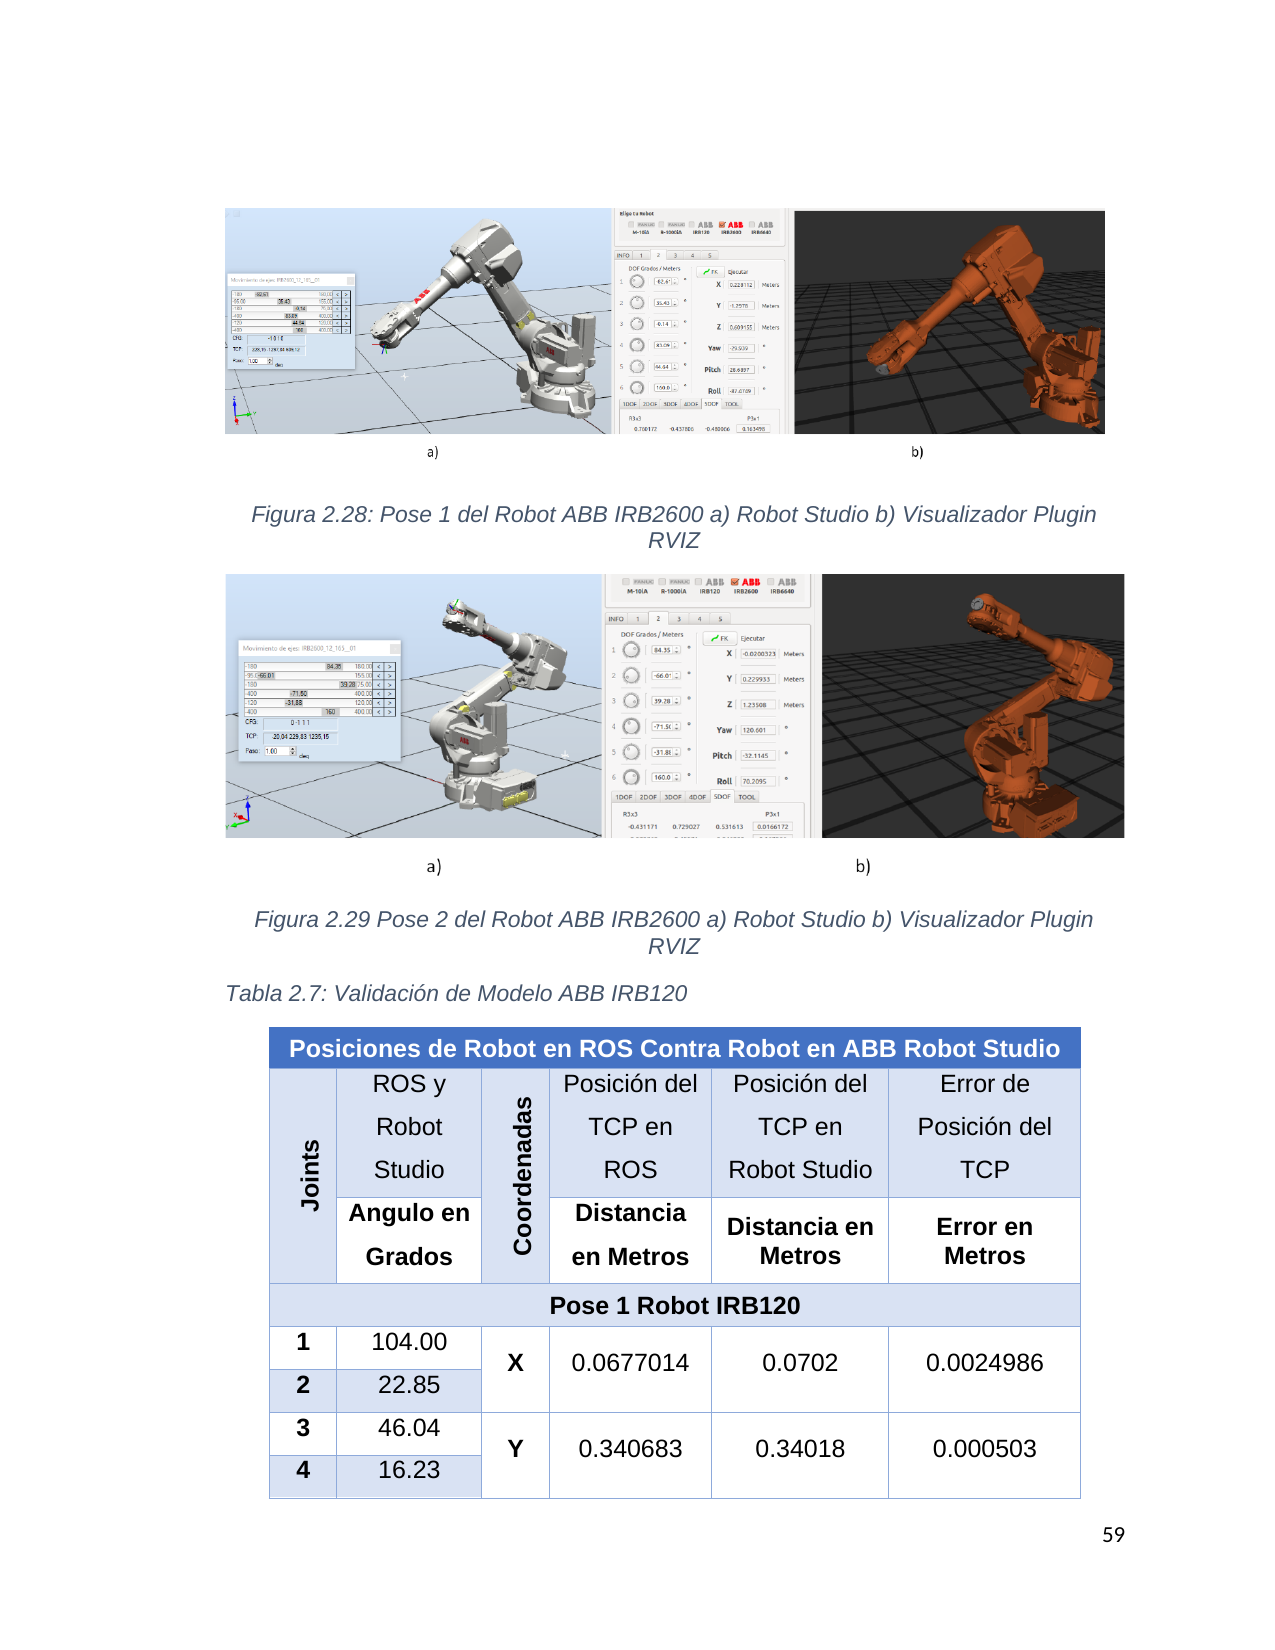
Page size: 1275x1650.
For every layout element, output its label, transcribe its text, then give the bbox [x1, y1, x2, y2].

table_cell Distancia en Metros [712, 1198, 888, 1283]
table_cell X [482, 1327, 549, 1412]
table_cell 46.04 [337, 1413, 481, 1454]
table_cell 0.0024986 [889, 1327, 1080, 1412]
table_cell ROS y Robot Studio [337, 1069, 481, 1197]
text Tabla 2.7: Validación de Modelo ABB IRB120 [225, 980, 1125, 1006]
table_cell Pose 1 Robot IRB120 [270, 1284, 1080, 1326]
table_cell 0.34018 [712, 1413, 888, 1497]
table_cell Error en Metros [889, 1198, 1080, 1283]
table_cell 0.340683 [550, 1413, 711, 1497]
table_cell 2 [270, 1370, 336, 1412]
table_cell Coordenadas [482, 1069, 549, 1283]
table_cell Error de Posición del TCP [889, 1069, 1080, 1197]
table_header Posiciones de Robot en ROS Contra Robot en ABB Robot Studio [270, 1028, 1080, 1068]
table_cell 3 [270, 1413, 336, 1454]
table_cell 4 [270, 1456, 336, 1497]
table_cell 0.000503 [889, 1413, 1080, 1497]
picture [225, 574, 1125, 876]
table_cell Angulo en Grados [337, 1198, 481, 1283]
text Figura 2.29 Pose 2 del Robot ABB IRB2600 a) Robot Studio b) Visualizador Plugin RVIZ [225, 906, 1125, 959]
table_cell Posición del TCP en Robot Studio [712, 1069, 888, 1197]
text Figura 2.28: Pose 1 del Robot ABB IRB2600 a) Robot Studio b) Visualizador Plugin RVIZ [225, 501, 1125, 553]
table_cell 104.00 [337, 1327, 481, 1369]
table_cell 0.0677014 [550, 1327, 711, 1412]
table_cell 16.23 [337, 1456, 481, 1497]
picture [225, 208, 1105, 470]
table_cell Distancia en Metros [550, 1198, 711, 1283]
table_cell Joints [270, 1069, 336, 1283]
table_cell Posición del TCP en ROS [550, 1069, 711, 1197]
table_cell Y [482, 1413, 549, 1497]
table_cell 22.85 [337, 1370, 481, 1412]
table_cell 1 [270, 1327, 336, 1369]
table_cell 0.0702 [712, 1327, 888, 1412]
